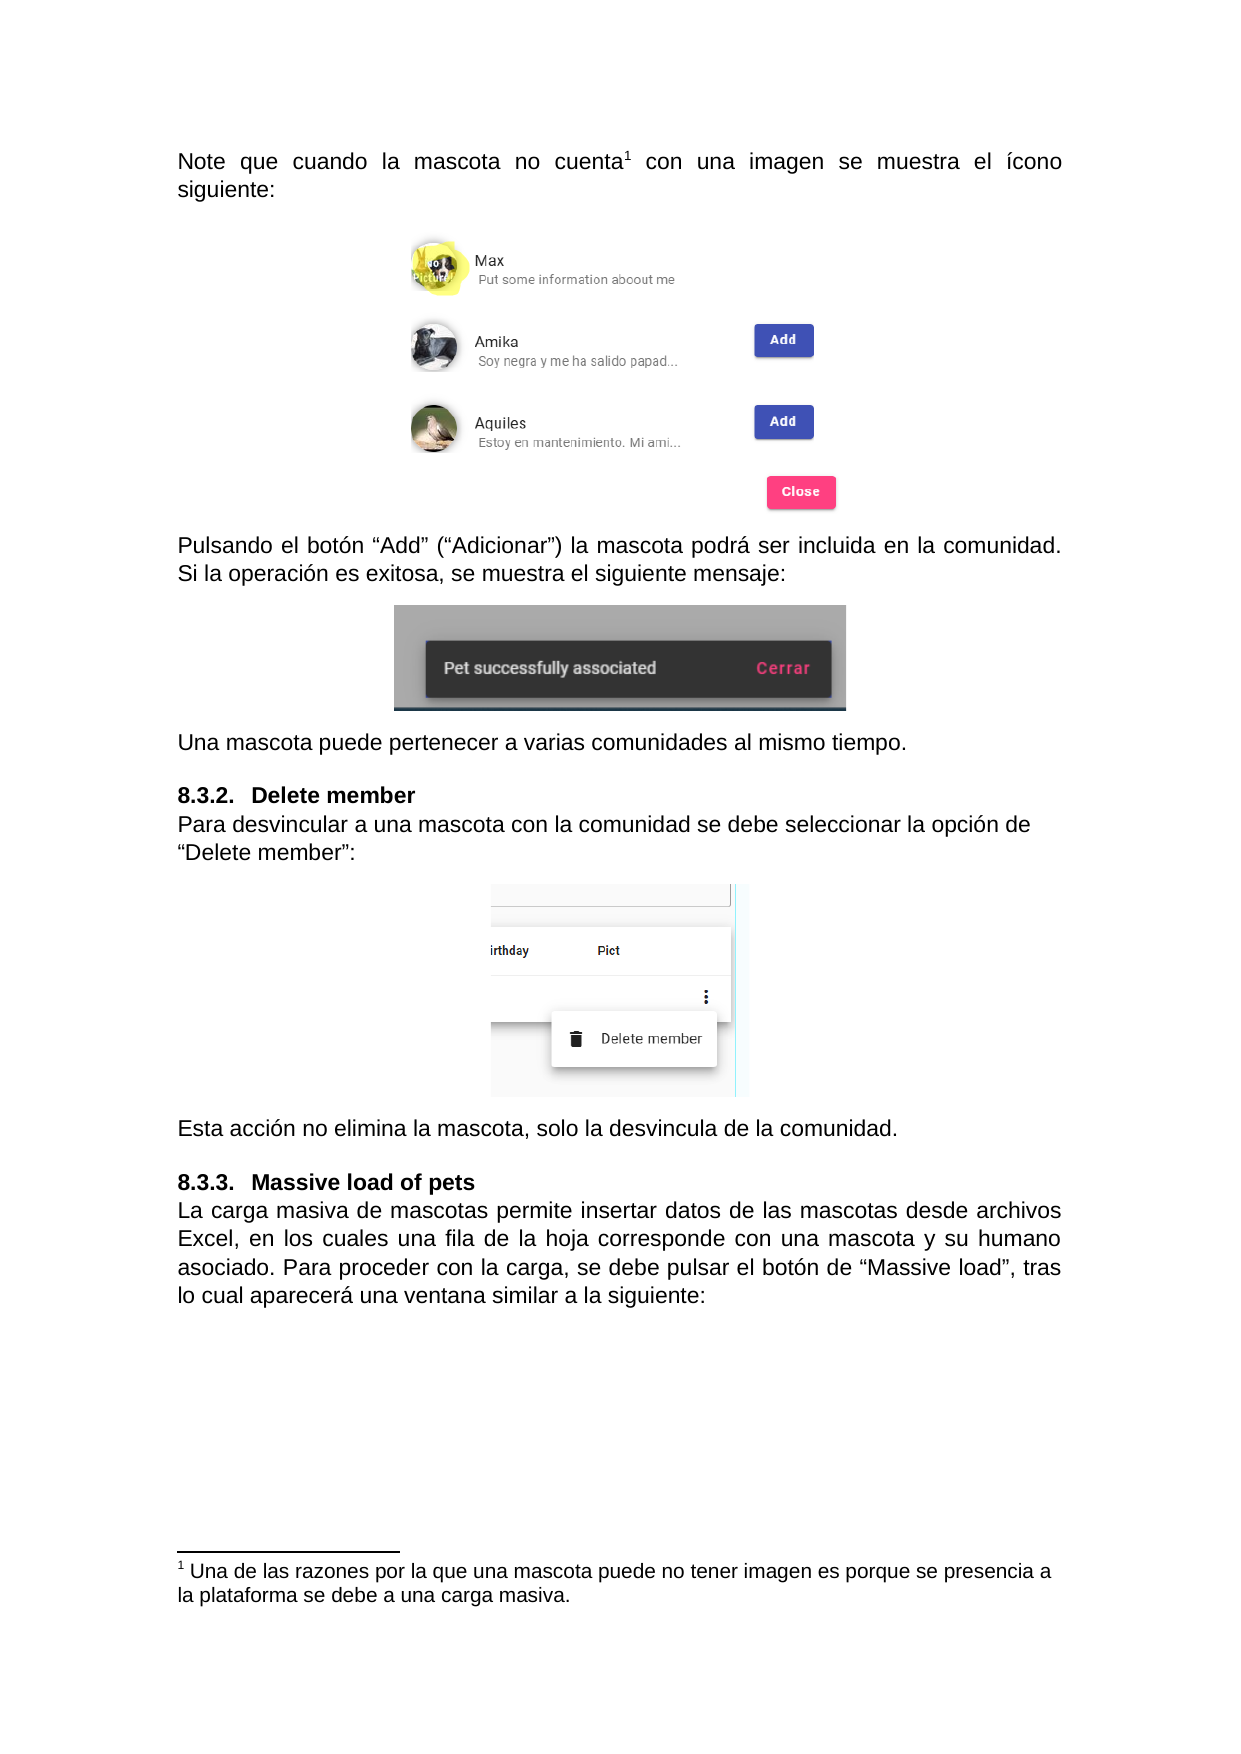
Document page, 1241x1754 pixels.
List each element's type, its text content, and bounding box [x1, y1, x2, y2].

text Para desvincular a una mascota con la comunidad se debe seleccionar la opción de “Delete member”: [177, 811, 1063, 866]
text La carga masiva de mascotas permite insertar datos de las mascotas desde archivos Excel, en los cuales una fila de la hoja corresponde con una mascota y su humano asociado. Para proceder con la carga, se debe pulsar el botón de “Massive load”, tras lo cual aparecerá una ventana similar a la siguiente: [177, 1197, 1063, 1309]
picture [400, 221, 840, 514]
picture [490, 884, 750, 1097]
text Una mascota puede pertenecer a varias comunidades al mismo tiempo. [177, 729, 1063, 755]
subtitle Delete member [177, 782, 1063, 809]
picture [394, 605, 847, 711]
text Pulsando el botón “Add” (“Adicionar”) la mascota podrá ser incluida en la comunidad. Si la operación es exitosa, se muestra el siguiente mensaje: [177, 532, 1063, 587]
text Note que cuando la mascota no cuenta con una imagen se muestra el ícono siguiente: [177, 148, 1063, 202]
text Esta acción no elimina la mascota, solo la desvincula de la comunidad. [177, 1115, 1063, 1141]
subtitle Massive load of pets [177, 1168, 1063, 1195]
